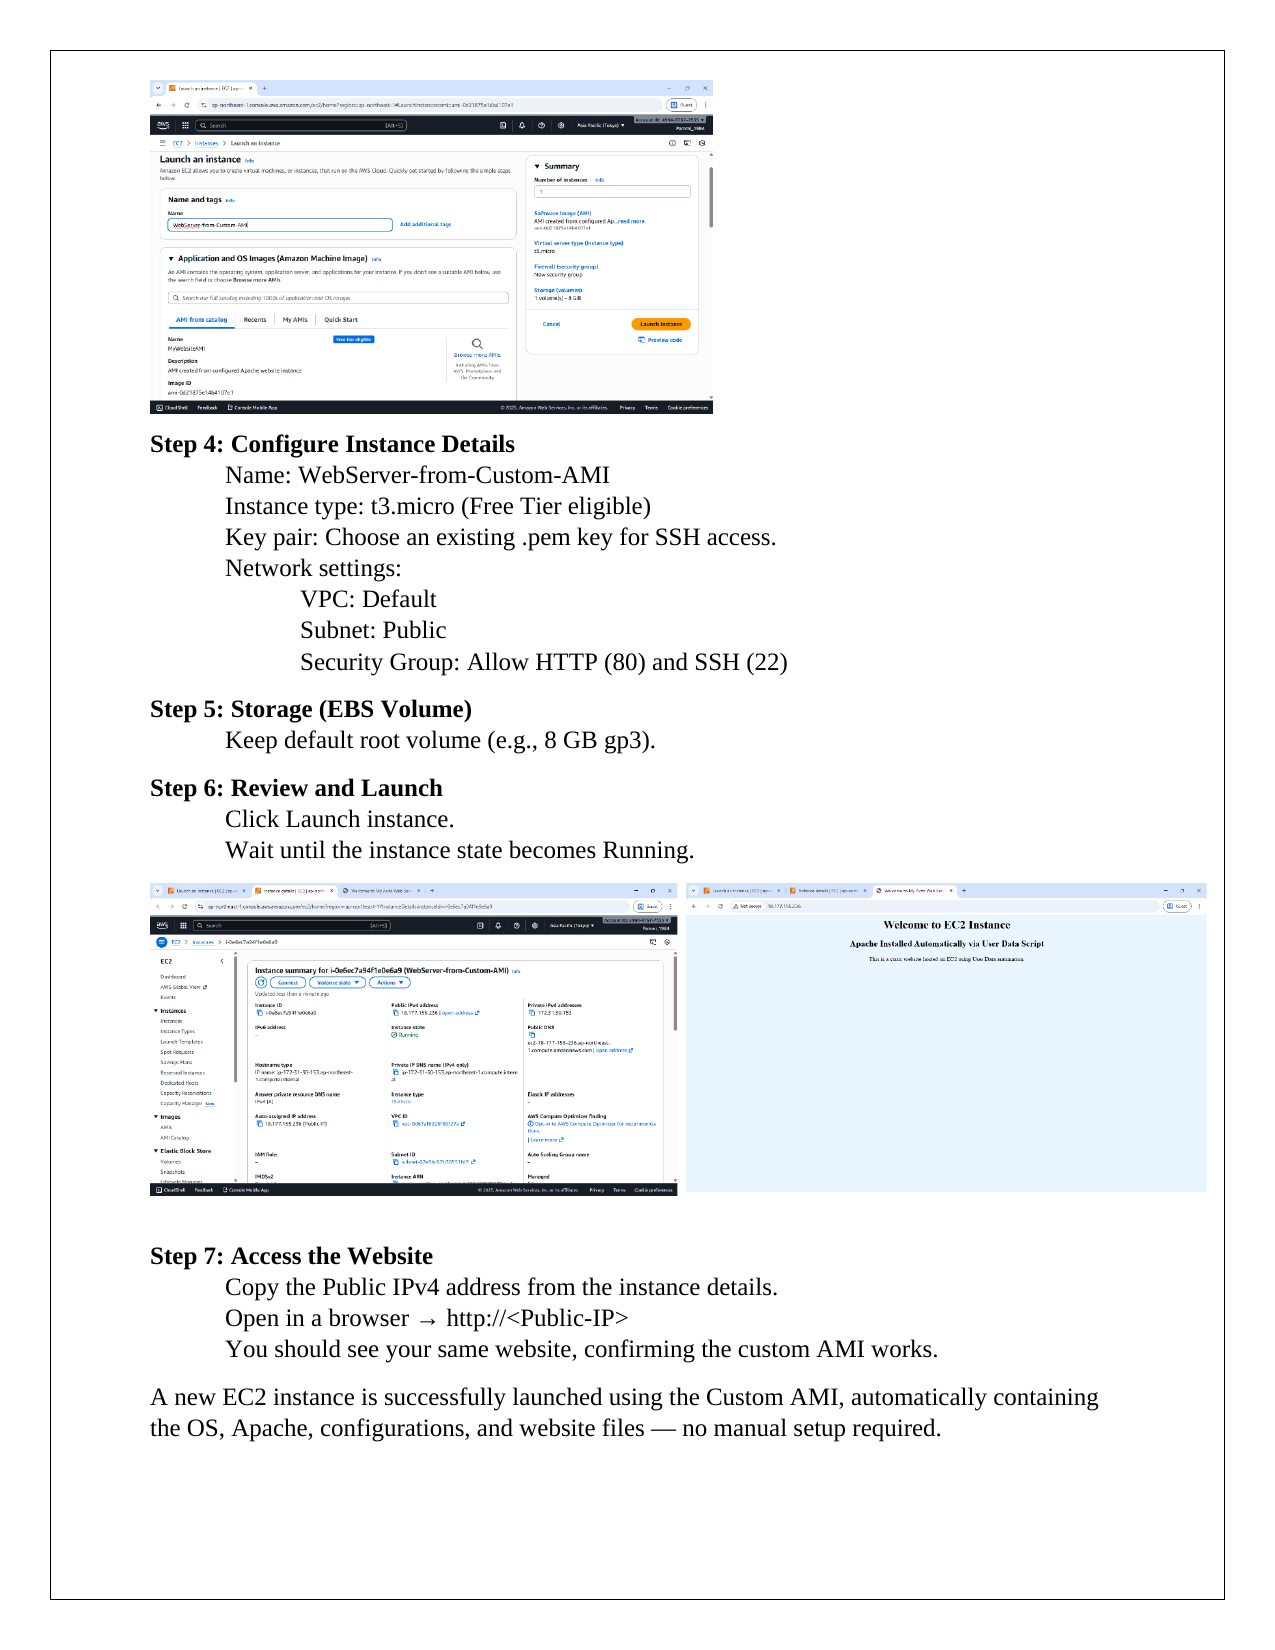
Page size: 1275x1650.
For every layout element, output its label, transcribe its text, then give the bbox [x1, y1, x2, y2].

picture [150, 80, 713, 414]
picture [150, 883, 678, 1196]
text Step 7: Access the Website [150, 1241, 1125, 1270]
text Copy the Public IPv4 address from the instance details. [225, 1272, 1125, 1301]
text Key pair: Choose an existing .pem key for SSH access. [225, 522, 1125, 551]
text Click Launch instance. [225, 804, 1125, 833]
text Subnet: Public [300, 616, 1125, 644]
text A new EC2 instance is successfully launched using the Custom AMI, automatically containing the OS, Apache, configurations, and website files — no manual setup required. [150, 1382, 1125, 1442]
text Keep default root volume (e.g., 8 GB gp3). [225, 725, 1125, 754]
text Open in a browser → http://<Public-IP> [225, 1303, 1125, 1332]
text Wait until the instance state becomes Running. [225, 835, 1125, 864]
text Instance type: t3.micro (Free Tier eligible) [225, 491, 1125, 520]
text VPC: Default [300, 584, 1125, 613]
text Security Group: Allow HTTP (80) and SSH (22) [300, 647, 1125, 675]
text Network settings: [225, 553, 1125, 582]
picture [686, 883, 1207, 1192]
text Name: WebServer-from-Custom-AMI [225, 460, 1125, 489]
text You should see your same website, confirming the custom AMI works. [225, 1334, 1125, 1363]
text Step 5: Storage (EBS Volume) [150, 694, 1125, 723]
text Step 6: Review and Launch [150, 773, 1125, 802]
text Step 4: Configure Instance Details [150, 429, 1125, 458]
